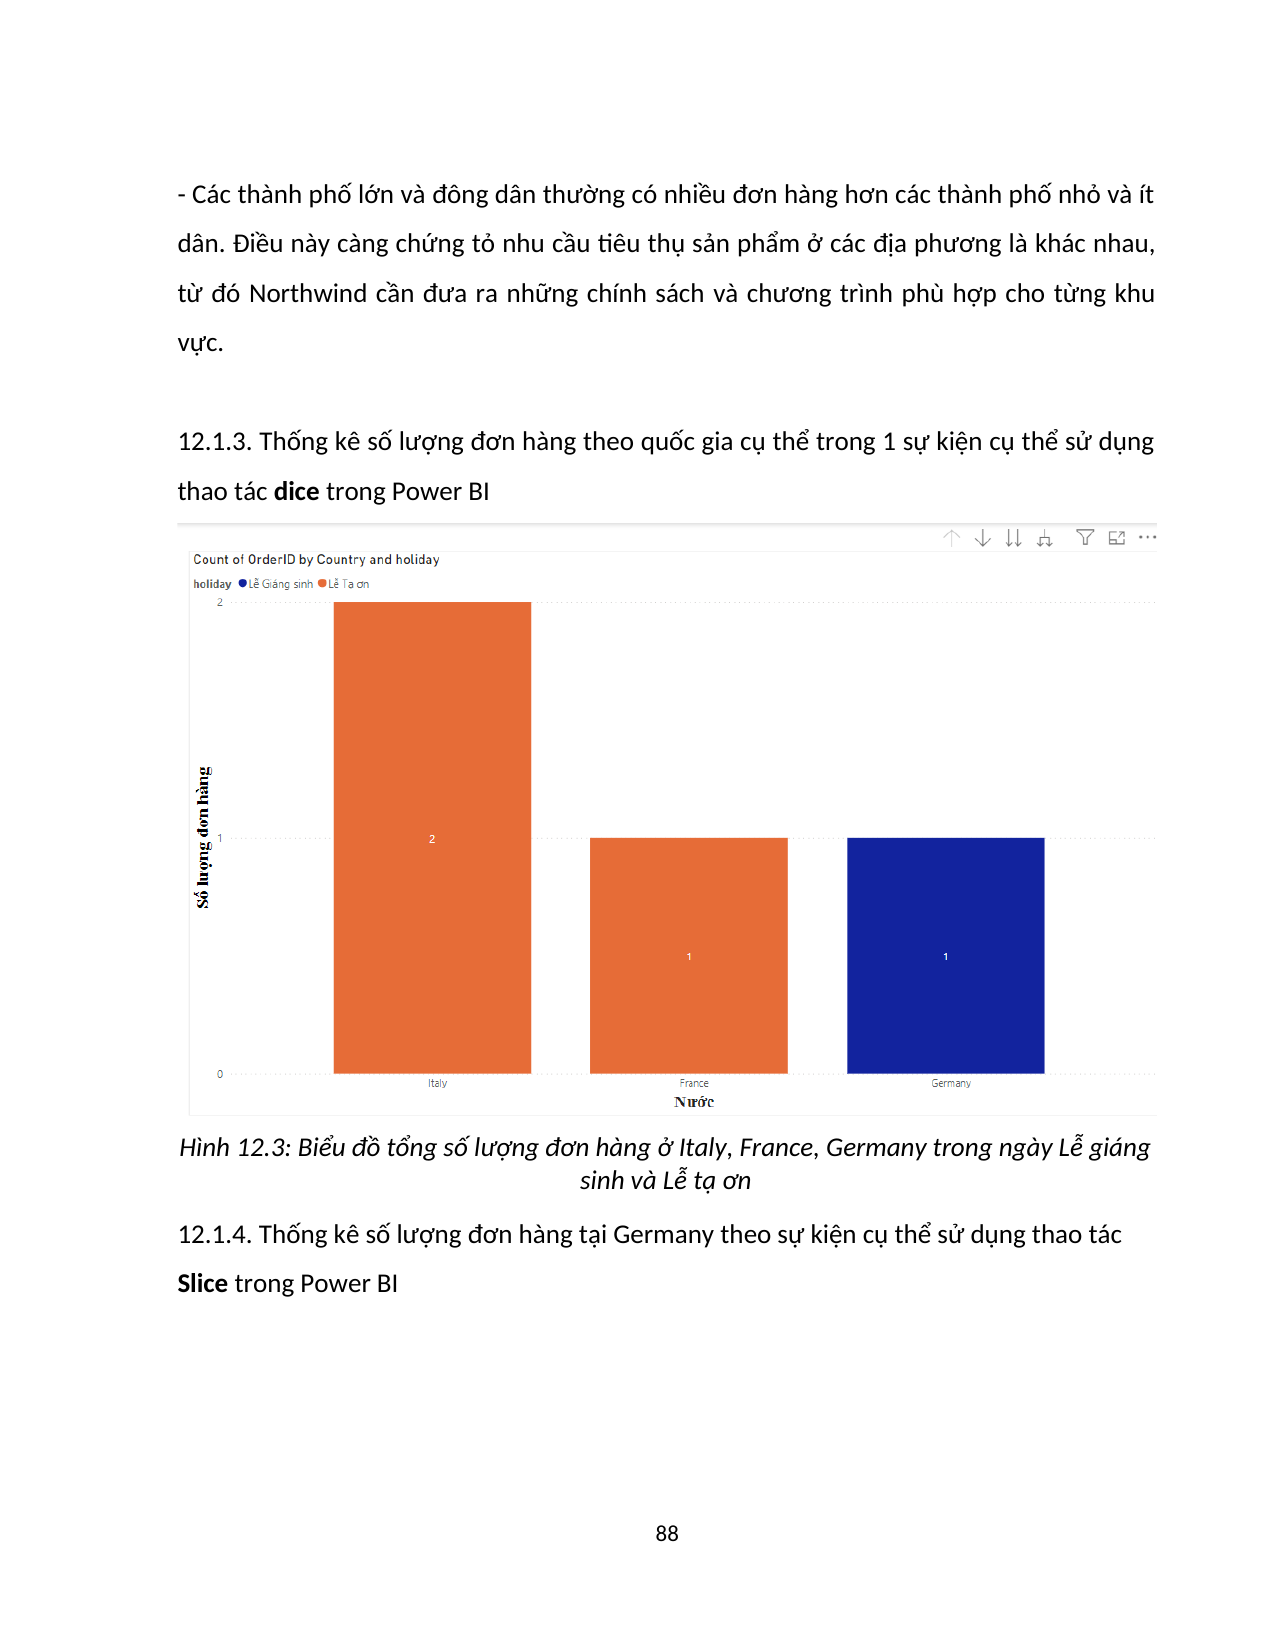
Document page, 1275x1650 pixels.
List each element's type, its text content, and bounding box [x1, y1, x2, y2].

text - Các thành phố lớn và đông dân thường có nhiều đơn hàng hơn các thành phố nhỏ và ít dân. Điều này càng chứng tỏ nhu cầu tiêu thụ sản phẩm ở các địa phương là khác nhau, từ đó Northwind cần đưa ra những chính sách và chương trình phù hợp cho từng khu vực. [177, 177, 1157, 359]
picture [177, 523, 1157, 1116]
text 12.1.4. Thống kê số lượng đơn hàng tại Germany theo sự kiện cụ thể sử dụng thao tác Slice trong Power BI [177, 1217, 1157, 1299]
text Hình 12.3: Biểu đồ tổng số lượng đơn hàng ở Italy, France, Germany trong ngày Lễ giáng sinh và Lễ tạ ơn [177, 1130, 1157, 1196]
text 12.1.3. Thống kê số lượng đơn hàng theo quốc gia cụ thể trong 1 sự kiện cụ thể sử dụng thao tác dice trong Power BI [177, 424, 1157, 507]
